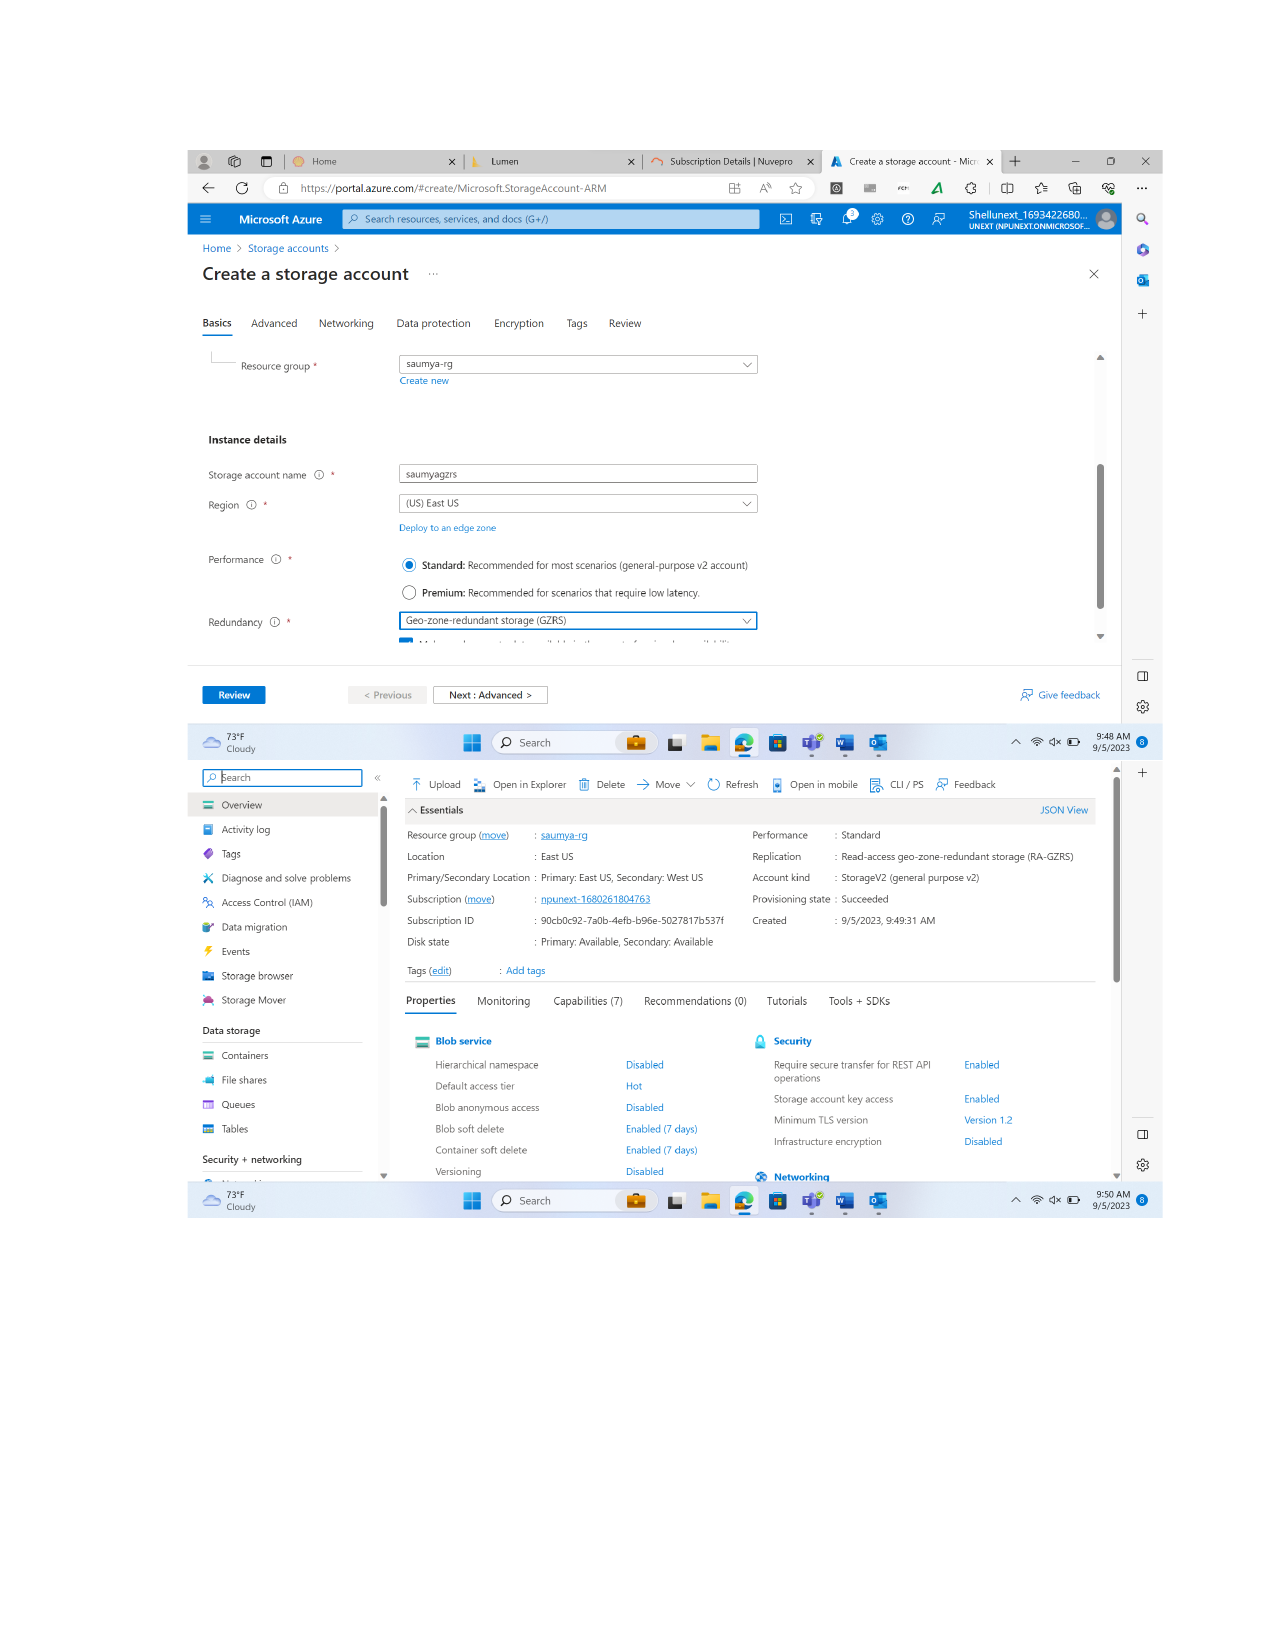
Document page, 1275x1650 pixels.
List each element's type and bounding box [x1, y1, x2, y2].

picture [187, 761, 1163, 1218]
picture [187, 150, 1163, 760]
